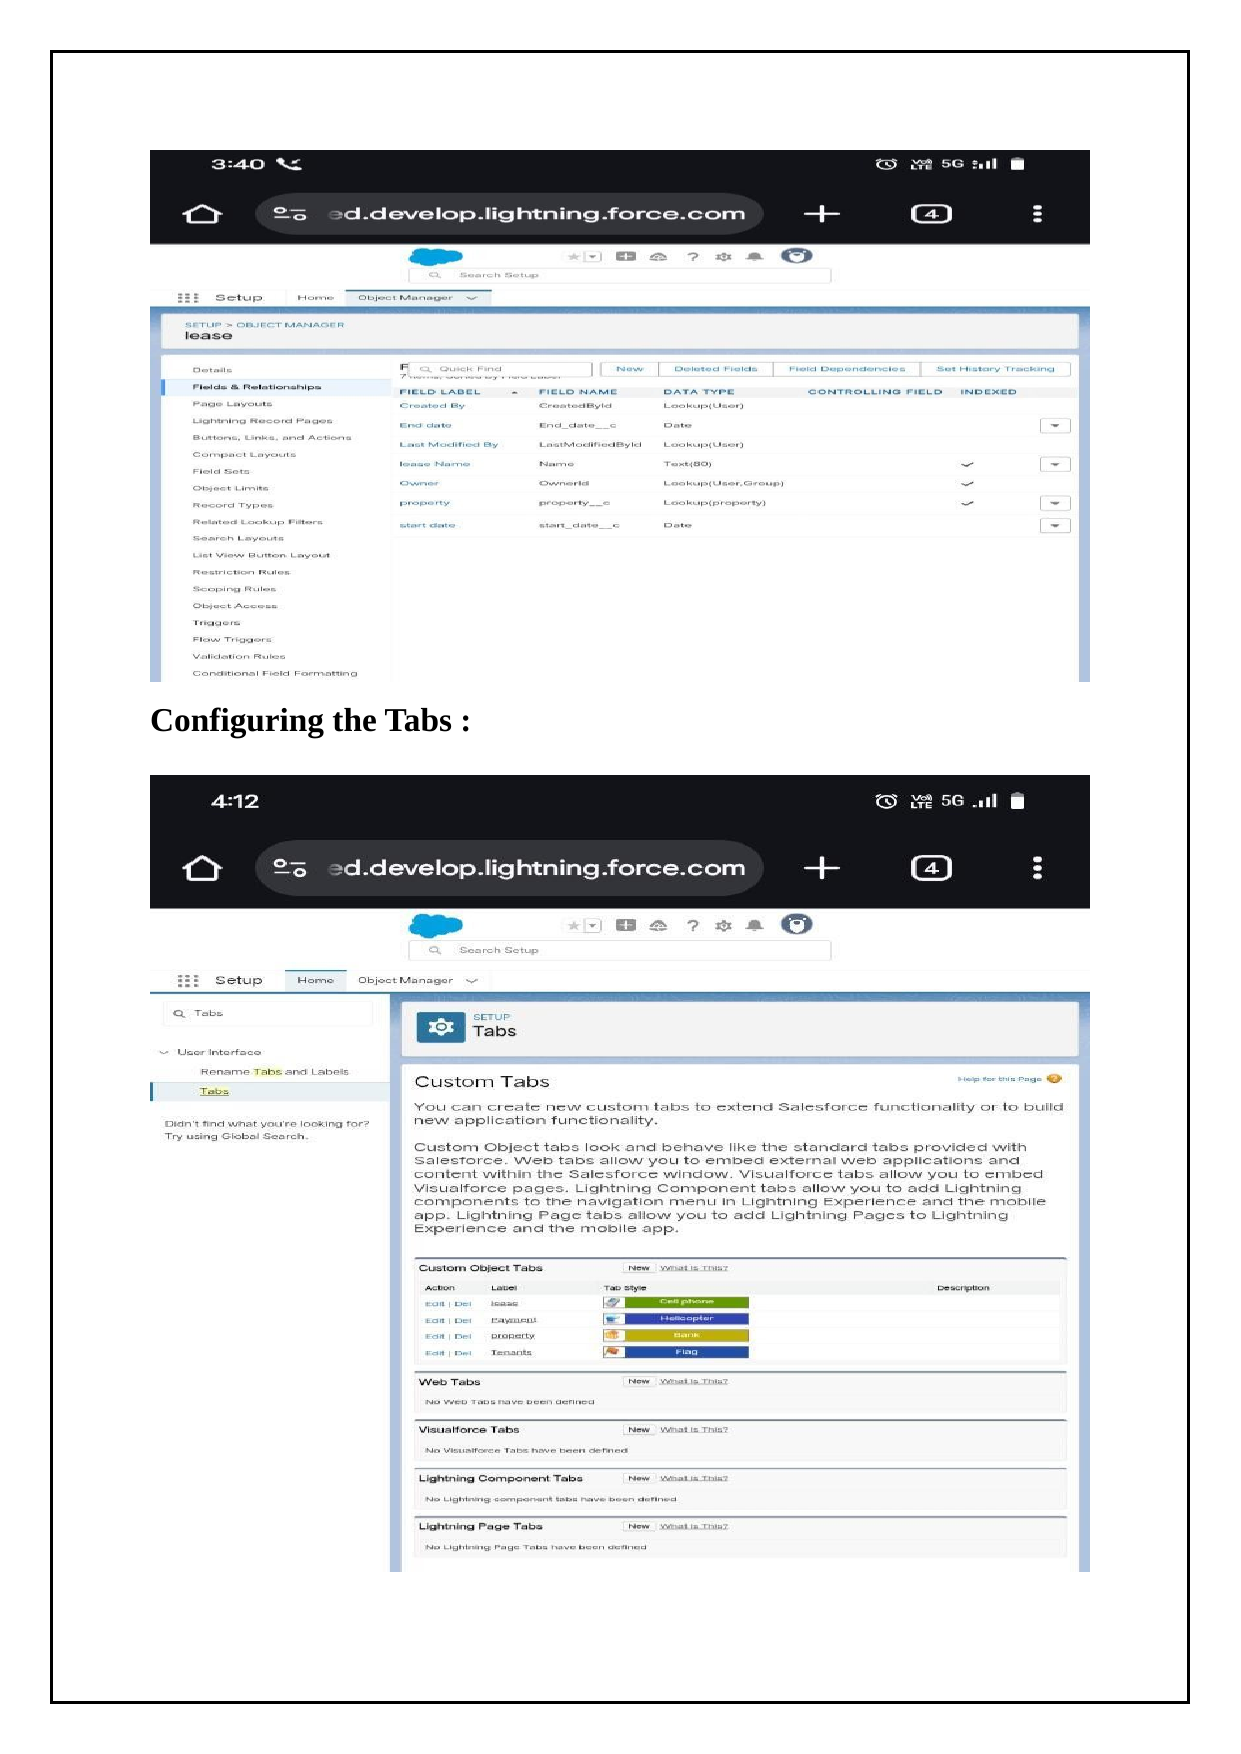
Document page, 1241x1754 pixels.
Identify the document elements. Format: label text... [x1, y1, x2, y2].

text Configuring the Tabs : [150, 700, 1090, 738]
picture [150, 150, 1090, 682]
picture [150, 775, 1090, 1572]
